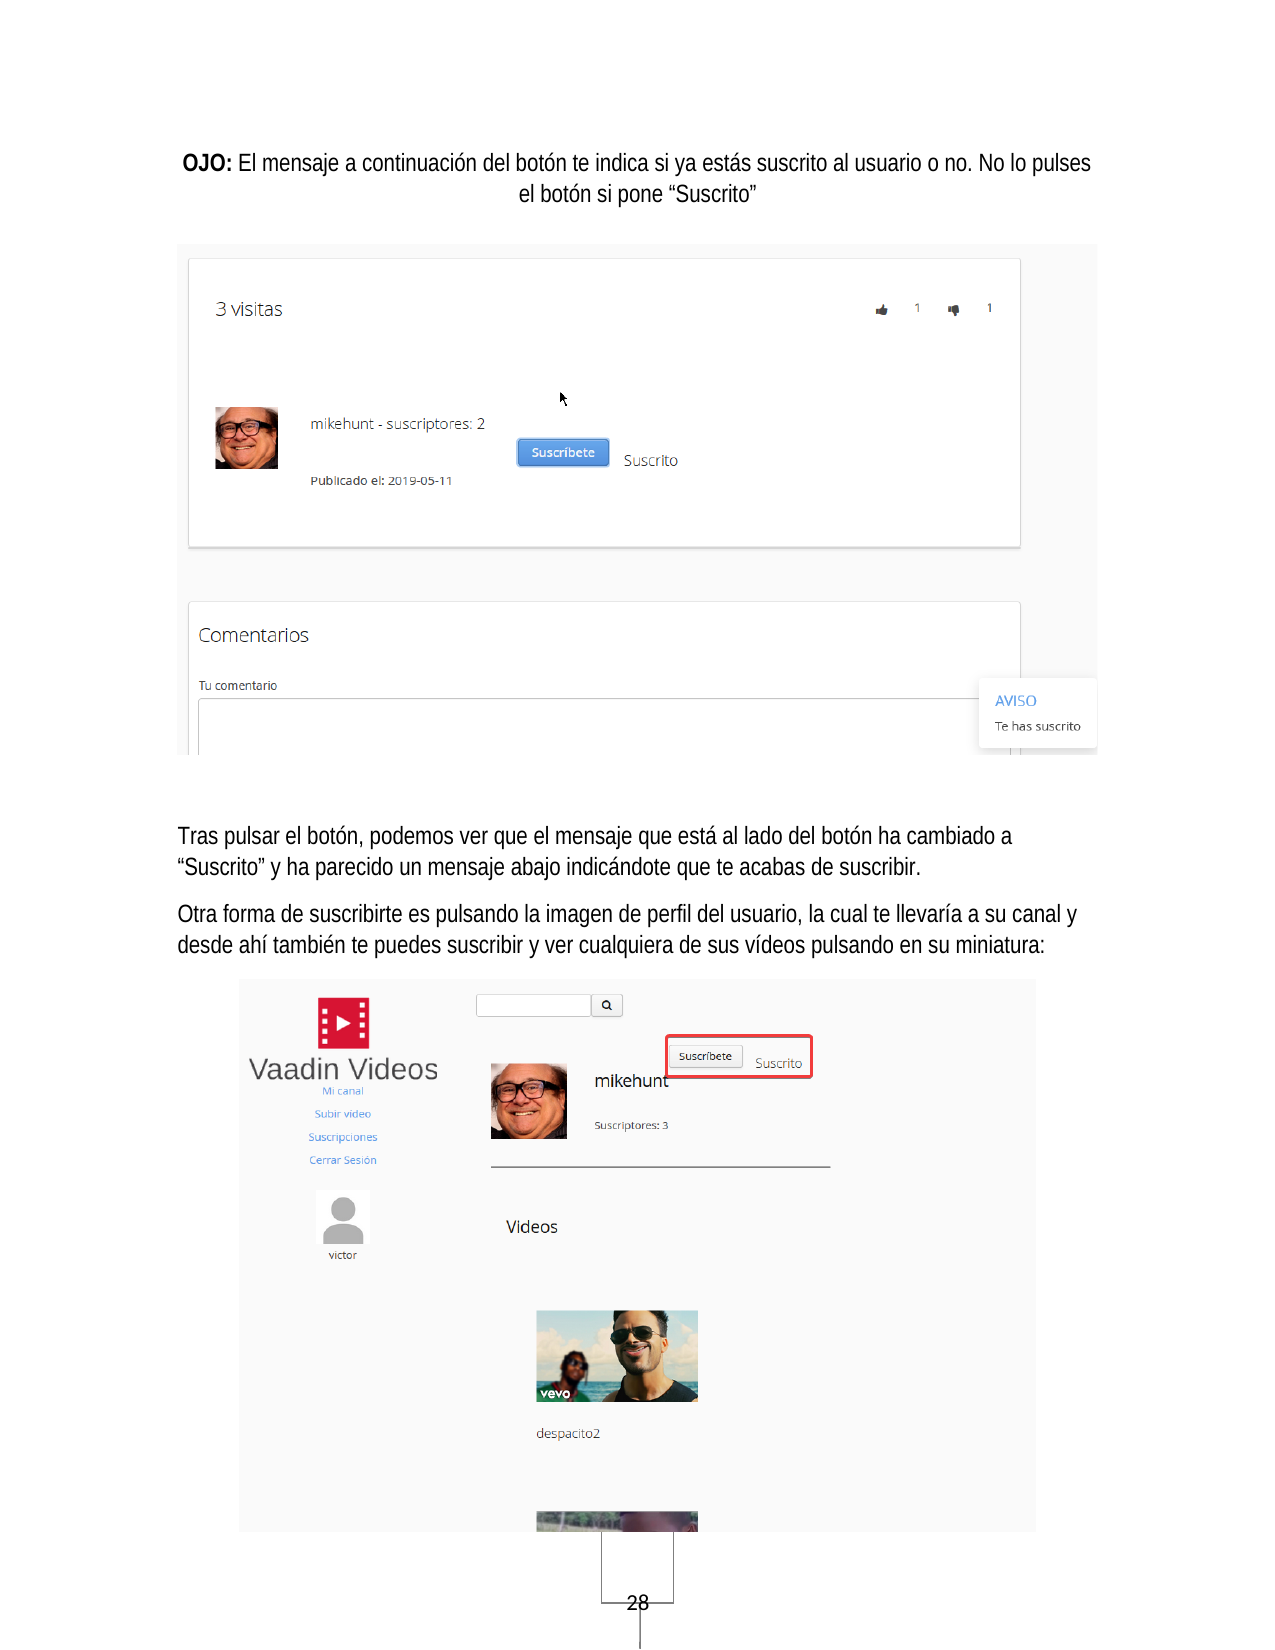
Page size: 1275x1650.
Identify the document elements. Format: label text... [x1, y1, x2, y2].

text Tras pulsar el botón, podemos ver que el mensaje que está al lado del botón ha cambiado a “Suscrito” y ha parecido un mensaje abajo indicándote que te acabas de suscribir. [177, 821, 1098, 880]
picture [177, 244, 1098, 755]
text OJO: El mensaje a continuación del botón te indica si ya estás suscrito al usuario o no. No lo pulses el botón si pone “Suscrito” [177, 148, 1098, 207]
picture [239, 979, 1036, 1532]
text Otra forma de suscribirte es pulsando la imagen de perfil del usuario, la cual te llevaría a su canal y desde ahí también te puedes suscribir y ver cualquiera de sus vídeos pulsando en su miniatura: [177, 899, 1098, 959]
